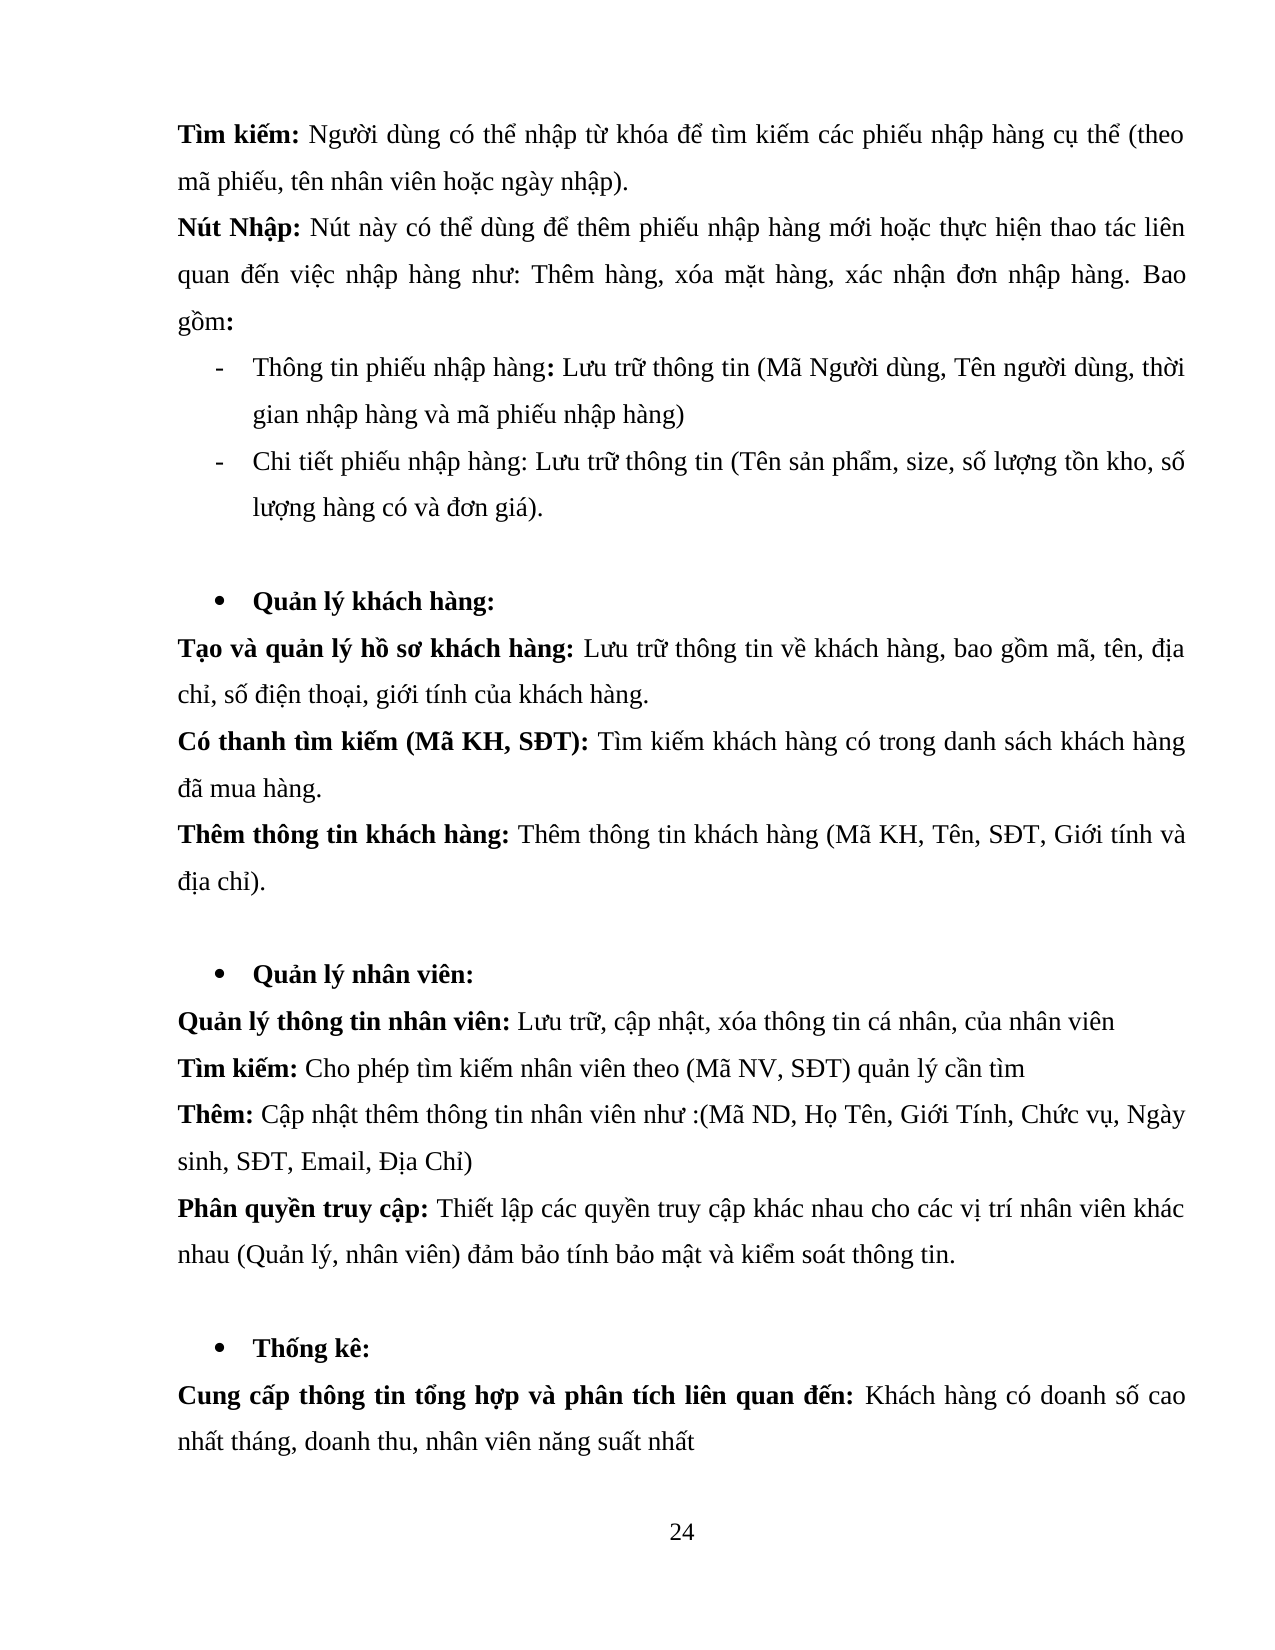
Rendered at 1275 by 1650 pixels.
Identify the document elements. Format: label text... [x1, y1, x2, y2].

list Thông tin phiếu nhập hàng: Lưu trữ thông tin (Mã Người dùng, Tên người dùng, thời gian nhập hàng và mã phiếu nhập hàng) [215, 351, 1186, 429]
list Quản lý khách hàng: [215, 585, 1186, 616]
text Có thanh tìm kiếm (Mã KH, SĐT): Tìm kiếm khách hàng có trong danh sách khách hàng đã mua hàng. [177, 725, 1186, 803]
text Tìm kiếm: Người dùng có thể nhập từ khóa để tìm kiếm các phiếu nhập hàng cụ thể (theo mã phiếu, tên nhân viên hoặc ngày nhập). [177, 118, 1186, 196]
list Chi tiết phiếu nhập hàng: Lưu trữ thông tin (Tên sản phẩm, size, số lượng tồn kho, số lượng hàng có và đơn giá). [215, 445, 1186, 523]
text Thêm: Cập nhật thêm thông tin nhân viên như :(Mã ND, Họ Tên, Giới Tính, Chức vụ, Ngày sinh, SĐT, Email, Địa Chỉ) [177, 1098, 1186, 1176]
text Cung cấp thông tin tổng hợp và phân tích liên quan đến: Khách hàng có doanh số cao nhất tháng, doanh thu, nhân viên năng suất nhất [177, 1379, 1186, 1457]
text Tìm kiếm: Cho phép tìm kiếm nhân viên theo (Mã NV, SĐT) quản lý cần tìm [177, 1052, 1186, 1083]
text Quản lý thông tin nhân viên: Lưu trữ, cập nhật, xóa thông tin cá nhân, của nhân viên [177, 1005, 1186, 1036]
text Nút Nhập: Nút này có thể dùng để thêm phiếu nhập hàng mới hoặc thực hiện thao tác liên quan đến việc nhập hàng như: Thêm hàng, xóa mặt hàng, xác nhận đơn nhập hàng. Bao gồm: [177, 211, 1186, 336]
text Tạo và quản lý hồ sơ khách hàng: Lưu trữ thông tin về khách hàng, bao gồm mã, tên, địa chỉ, số điện thoại, giới tính của khách hàng. [177, 632, 1186, 709]
list Thống kê: [215, 1332, 1186, 1363]
text Thêm thông tin khách hàng: Thêm thông tin khách hàng (Mã KH, Tên, SĐT, Giới tính và địa chỉ). [177, 818, 1186, 896]
list Quản lý nhân viên: [215, 958, 1186, 989]
text Phân quyền truy cập: Thiết lập các quyền truy cập khác nhau cho các vị trí nhân viên khác nhau (Quản lý, nhân viên) đảm bảo tính bảo mật và kiểm soát thông tin. [177, 1192, 1186, 1270]
